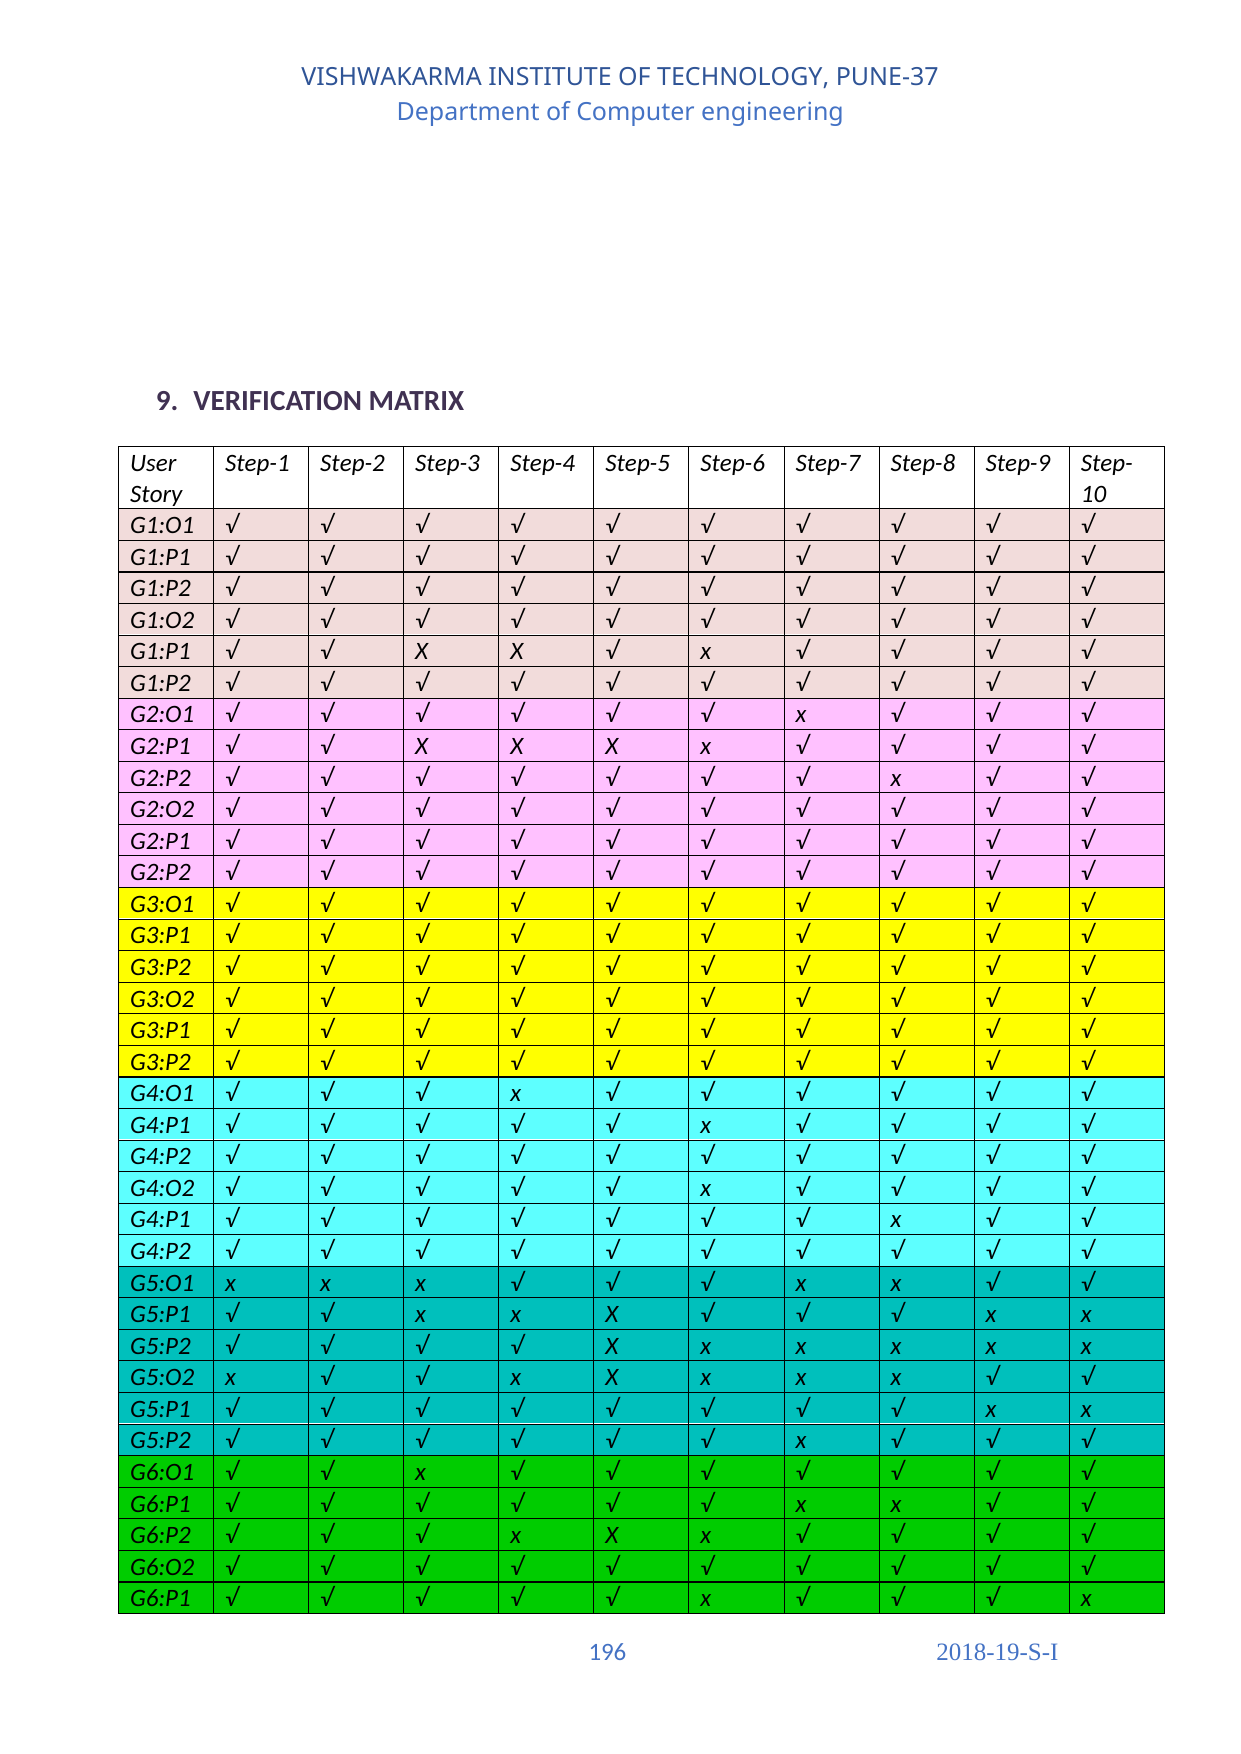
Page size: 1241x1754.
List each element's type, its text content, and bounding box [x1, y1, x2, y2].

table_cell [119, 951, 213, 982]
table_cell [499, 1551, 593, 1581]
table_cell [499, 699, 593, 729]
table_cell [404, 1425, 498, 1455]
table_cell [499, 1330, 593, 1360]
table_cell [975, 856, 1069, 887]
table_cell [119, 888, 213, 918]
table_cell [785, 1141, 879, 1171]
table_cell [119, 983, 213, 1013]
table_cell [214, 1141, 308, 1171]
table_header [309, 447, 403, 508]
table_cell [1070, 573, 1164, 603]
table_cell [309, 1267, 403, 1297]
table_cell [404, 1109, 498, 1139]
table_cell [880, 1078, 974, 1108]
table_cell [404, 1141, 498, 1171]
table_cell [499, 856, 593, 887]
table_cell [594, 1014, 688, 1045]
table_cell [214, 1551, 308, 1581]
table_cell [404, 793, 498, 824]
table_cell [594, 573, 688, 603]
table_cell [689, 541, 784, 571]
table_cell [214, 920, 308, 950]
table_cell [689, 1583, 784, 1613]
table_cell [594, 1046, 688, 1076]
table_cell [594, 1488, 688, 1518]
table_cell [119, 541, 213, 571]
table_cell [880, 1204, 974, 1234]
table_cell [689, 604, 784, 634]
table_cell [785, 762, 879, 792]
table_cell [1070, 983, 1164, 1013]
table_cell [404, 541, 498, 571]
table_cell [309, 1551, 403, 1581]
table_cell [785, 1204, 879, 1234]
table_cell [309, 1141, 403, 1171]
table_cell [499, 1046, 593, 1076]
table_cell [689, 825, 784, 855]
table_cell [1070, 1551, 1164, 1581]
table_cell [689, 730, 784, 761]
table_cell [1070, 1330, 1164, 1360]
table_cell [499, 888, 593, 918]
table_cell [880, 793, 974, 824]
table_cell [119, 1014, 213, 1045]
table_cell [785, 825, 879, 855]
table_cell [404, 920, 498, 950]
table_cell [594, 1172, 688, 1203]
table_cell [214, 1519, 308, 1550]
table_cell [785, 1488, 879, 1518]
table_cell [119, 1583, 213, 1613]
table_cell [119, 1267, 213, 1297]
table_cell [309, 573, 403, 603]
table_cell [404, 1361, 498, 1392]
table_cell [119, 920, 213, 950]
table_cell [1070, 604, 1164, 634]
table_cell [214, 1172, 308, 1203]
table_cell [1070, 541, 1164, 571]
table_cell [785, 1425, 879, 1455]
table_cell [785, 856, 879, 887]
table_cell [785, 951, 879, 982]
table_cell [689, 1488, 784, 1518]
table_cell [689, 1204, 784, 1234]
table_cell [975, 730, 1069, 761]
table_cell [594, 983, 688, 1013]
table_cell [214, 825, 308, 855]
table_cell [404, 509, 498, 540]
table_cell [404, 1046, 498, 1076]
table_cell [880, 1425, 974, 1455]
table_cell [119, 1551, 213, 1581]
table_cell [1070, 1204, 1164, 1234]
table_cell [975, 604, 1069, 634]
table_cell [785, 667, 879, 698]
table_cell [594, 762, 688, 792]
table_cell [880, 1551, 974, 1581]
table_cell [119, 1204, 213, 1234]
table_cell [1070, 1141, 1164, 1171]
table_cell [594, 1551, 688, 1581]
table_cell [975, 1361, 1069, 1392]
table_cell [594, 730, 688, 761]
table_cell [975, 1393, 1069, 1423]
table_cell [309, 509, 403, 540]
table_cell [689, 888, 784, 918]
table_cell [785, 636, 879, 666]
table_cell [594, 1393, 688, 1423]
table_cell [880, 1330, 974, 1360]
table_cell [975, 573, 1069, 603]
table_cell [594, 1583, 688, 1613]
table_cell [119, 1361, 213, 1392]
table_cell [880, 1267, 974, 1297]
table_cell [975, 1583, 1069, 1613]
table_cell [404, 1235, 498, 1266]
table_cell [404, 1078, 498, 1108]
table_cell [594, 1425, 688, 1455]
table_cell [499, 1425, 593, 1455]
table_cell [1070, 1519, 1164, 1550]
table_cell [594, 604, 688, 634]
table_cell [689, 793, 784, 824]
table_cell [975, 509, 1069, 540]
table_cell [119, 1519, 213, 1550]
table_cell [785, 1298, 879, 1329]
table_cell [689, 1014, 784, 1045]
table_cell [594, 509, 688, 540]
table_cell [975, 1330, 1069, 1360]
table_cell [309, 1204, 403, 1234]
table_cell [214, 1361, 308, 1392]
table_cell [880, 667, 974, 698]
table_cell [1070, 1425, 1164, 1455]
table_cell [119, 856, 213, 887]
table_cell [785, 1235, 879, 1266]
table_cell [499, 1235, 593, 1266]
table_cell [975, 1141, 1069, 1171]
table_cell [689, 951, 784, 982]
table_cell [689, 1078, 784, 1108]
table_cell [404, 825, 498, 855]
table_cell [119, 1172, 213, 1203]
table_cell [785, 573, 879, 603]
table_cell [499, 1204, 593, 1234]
subtitle VERIFICATION MATRIX [156, 382, 1122, 417]
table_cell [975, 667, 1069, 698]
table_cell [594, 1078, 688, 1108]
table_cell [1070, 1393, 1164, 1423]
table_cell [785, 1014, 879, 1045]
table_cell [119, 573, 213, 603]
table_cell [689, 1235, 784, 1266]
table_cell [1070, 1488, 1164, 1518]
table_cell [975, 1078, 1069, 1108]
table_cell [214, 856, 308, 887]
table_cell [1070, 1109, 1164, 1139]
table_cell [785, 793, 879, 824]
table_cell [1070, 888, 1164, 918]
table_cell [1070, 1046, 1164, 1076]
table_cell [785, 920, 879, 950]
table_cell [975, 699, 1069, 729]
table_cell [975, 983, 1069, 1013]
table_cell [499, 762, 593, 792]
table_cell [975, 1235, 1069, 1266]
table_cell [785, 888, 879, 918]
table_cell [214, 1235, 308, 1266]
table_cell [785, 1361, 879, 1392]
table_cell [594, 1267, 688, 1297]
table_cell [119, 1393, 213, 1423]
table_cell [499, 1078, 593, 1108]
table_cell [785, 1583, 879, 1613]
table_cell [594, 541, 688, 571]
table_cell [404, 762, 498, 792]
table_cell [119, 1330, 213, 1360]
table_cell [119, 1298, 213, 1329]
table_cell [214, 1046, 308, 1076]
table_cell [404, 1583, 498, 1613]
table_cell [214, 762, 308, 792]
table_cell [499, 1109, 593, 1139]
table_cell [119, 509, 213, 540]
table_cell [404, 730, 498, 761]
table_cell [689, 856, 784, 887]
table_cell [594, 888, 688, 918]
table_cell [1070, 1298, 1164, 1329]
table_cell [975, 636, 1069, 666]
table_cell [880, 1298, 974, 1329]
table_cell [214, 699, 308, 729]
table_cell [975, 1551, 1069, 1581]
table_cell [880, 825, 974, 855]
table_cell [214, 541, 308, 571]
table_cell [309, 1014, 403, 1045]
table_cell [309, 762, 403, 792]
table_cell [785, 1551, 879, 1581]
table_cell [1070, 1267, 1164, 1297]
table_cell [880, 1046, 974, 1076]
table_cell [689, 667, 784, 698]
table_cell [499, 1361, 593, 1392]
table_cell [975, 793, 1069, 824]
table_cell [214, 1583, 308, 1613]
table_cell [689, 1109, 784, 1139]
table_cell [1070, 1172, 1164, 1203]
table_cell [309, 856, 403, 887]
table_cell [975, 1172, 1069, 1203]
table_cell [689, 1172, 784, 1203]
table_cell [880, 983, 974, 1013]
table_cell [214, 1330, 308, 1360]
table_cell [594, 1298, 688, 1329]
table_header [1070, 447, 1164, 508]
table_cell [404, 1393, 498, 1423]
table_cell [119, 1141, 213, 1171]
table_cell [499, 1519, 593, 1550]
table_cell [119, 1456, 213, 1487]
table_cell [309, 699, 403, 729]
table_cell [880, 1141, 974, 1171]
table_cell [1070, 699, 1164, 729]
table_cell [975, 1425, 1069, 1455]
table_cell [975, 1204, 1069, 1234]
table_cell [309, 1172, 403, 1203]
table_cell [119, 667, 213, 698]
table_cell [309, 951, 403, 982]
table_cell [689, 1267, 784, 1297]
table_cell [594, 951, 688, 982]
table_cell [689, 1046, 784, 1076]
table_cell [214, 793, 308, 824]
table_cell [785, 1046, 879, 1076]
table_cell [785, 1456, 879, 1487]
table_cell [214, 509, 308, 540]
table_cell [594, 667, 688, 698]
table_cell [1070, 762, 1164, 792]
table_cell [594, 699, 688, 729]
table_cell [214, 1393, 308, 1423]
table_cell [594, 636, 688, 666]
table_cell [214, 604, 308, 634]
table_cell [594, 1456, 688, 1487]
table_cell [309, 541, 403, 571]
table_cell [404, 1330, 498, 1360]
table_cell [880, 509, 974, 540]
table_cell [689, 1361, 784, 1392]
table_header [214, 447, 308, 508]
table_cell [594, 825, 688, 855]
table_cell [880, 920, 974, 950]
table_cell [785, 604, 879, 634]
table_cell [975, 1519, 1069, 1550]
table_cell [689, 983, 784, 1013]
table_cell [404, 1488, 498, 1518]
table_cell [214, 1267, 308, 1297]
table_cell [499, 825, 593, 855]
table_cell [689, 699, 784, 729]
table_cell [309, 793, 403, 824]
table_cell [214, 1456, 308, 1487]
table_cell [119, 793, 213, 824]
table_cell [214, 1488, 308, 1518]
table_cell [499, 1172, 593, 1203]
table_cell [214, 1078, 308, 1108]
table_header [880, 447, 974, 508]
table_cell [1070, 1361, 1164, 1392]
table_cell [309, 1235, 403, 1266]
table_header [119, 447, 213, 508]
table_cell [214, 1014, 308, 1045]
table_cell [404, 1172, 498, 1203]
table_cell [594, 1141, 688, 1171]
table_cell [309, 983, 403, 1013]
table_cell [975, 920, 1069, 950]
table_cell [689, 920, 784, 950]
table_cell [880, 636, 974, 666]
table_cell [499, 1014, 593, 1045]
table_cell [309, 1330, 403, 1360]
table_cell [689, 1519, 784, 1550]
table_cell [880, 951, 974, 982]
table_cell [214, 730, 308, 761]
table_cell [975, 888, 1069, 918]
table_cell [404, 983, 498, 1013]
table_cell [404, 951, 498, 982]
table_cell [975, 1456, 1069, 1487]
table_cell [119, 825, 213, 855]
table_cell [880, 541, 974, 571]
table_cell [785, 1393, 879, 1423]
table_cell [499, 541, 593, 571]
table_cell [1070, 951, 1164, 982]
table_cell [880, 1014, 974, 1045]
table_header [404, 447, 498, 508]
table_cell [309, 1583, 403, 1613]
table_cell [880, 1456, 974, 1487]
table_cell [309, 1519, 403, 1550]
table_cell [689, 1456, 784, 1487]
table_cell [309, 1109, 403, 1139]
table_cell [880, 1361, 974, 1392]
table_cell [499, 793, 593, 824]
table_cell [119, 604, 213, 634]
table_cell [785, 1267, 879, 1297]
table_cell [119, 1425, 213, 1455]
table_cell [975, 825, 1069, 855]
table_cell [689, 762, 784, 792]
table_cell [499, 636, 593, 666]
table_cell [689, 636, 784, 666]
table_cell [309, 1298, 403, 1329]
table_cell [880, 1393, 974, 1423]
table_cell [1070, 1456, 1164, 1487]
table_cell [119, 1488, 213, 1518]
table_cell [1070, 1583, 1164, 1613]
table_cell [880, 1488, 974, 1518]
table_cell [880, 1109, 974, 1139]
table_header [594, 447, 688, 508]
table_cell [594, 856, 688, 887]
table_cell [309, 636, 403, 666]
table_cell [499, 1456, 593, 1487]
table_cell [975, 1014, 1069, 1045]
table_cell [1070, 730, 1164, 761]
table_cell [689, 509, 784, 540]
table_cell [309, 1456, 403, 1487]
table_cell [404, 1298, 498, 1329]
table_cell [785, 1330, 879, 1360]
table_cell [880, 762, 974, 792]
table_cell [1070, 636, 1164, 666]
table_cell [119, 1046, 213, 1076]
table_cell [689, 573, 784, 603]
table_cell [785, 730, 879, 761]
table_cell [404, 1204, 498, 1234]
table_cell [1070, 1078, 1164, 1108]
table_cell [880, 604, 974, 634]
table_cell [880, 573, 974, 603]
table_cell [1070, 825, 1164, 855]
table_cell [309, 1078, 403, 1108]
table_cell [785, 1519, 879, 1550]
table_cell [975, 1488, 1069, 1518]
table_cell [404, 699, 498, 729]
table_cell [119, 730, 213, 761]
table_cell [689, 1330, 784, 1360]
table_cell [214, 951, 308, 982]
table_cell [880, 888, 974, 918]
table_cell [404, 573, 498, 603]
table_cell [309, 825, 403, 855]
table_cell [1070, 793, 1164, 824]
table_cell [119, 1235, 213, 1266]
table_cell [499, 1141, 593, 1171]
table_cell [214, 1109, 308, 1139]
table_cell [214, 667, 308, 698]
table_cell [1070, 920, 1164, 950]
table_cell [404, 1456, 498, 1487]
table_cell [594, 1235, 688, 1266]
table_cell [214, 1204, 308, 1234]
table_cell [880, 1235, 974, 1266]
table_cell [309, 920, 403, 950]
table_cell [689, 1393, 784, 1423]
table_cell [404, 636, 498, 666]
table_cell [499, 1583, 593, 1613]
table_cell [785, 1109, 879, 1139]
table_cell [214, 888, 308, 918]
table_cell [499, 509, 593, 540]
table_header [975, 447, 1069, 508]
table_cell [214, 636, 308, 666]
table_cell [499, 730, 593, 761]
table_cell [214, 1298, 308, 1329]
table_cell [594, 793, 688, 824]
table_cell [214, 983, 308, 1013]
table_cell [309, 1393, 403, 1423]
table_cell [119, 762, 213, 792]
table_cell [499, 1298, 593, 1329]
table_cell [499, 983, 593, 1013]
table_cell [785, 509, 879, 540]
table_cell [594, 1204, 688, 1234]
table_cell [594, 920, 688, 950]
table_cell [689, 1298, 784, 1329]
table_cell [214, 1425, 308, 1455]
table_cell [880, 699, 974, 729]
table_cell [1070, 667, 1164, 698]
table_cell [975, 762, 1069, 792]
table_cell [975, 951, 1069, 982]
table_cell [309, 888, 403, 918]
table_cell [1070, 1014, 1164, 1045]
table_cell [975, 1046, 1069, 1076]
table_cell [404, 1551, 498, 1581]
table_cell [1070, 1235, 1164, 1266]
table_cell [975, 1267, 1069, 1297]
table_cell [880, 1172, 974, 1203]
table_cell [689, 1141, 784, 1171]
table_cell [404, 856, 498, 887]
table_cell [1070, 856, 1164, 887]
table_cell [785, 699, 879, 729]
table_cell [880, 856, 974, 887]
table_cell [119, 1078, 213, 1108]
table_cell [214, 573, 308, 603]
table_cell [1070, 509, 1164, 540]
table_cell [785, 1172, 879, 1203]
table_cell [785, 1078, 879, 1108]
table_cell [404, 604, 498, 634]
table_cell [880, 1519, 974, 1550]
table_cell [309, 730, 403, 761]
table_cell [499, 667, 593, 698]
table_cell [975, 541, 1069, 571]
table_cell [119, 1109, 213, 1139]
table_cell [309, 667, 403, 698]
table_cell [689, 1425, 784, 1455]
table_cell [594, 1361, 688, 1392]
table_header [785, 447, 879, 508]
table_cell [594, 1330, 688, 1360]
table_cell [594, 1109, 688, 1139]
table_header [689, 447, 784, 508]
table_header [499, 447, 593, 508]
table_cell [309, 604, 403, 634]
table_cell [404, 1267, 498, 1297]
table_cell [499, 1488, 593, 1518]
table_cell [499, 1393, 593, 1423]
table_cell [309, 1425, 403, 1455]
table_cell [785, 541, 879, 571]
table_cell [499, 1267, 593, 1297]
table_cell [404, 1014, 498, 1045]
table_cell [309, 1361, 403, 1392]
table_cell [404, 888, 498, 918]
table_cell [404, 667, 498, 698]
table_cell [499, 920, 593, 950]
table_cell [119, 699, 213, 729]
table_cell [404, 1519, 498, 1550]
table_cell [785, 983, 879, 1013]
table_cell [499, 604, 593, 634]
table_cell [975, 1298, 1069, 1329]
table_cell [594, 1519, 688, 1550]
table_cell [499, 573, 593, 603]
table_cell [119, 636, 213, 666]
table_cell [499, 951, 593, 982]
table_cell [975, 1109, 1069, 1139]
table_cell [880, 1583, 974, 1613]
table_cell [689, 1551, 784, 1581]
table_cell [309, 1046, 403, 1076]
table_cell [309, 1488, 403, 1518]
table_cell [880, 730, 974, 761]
